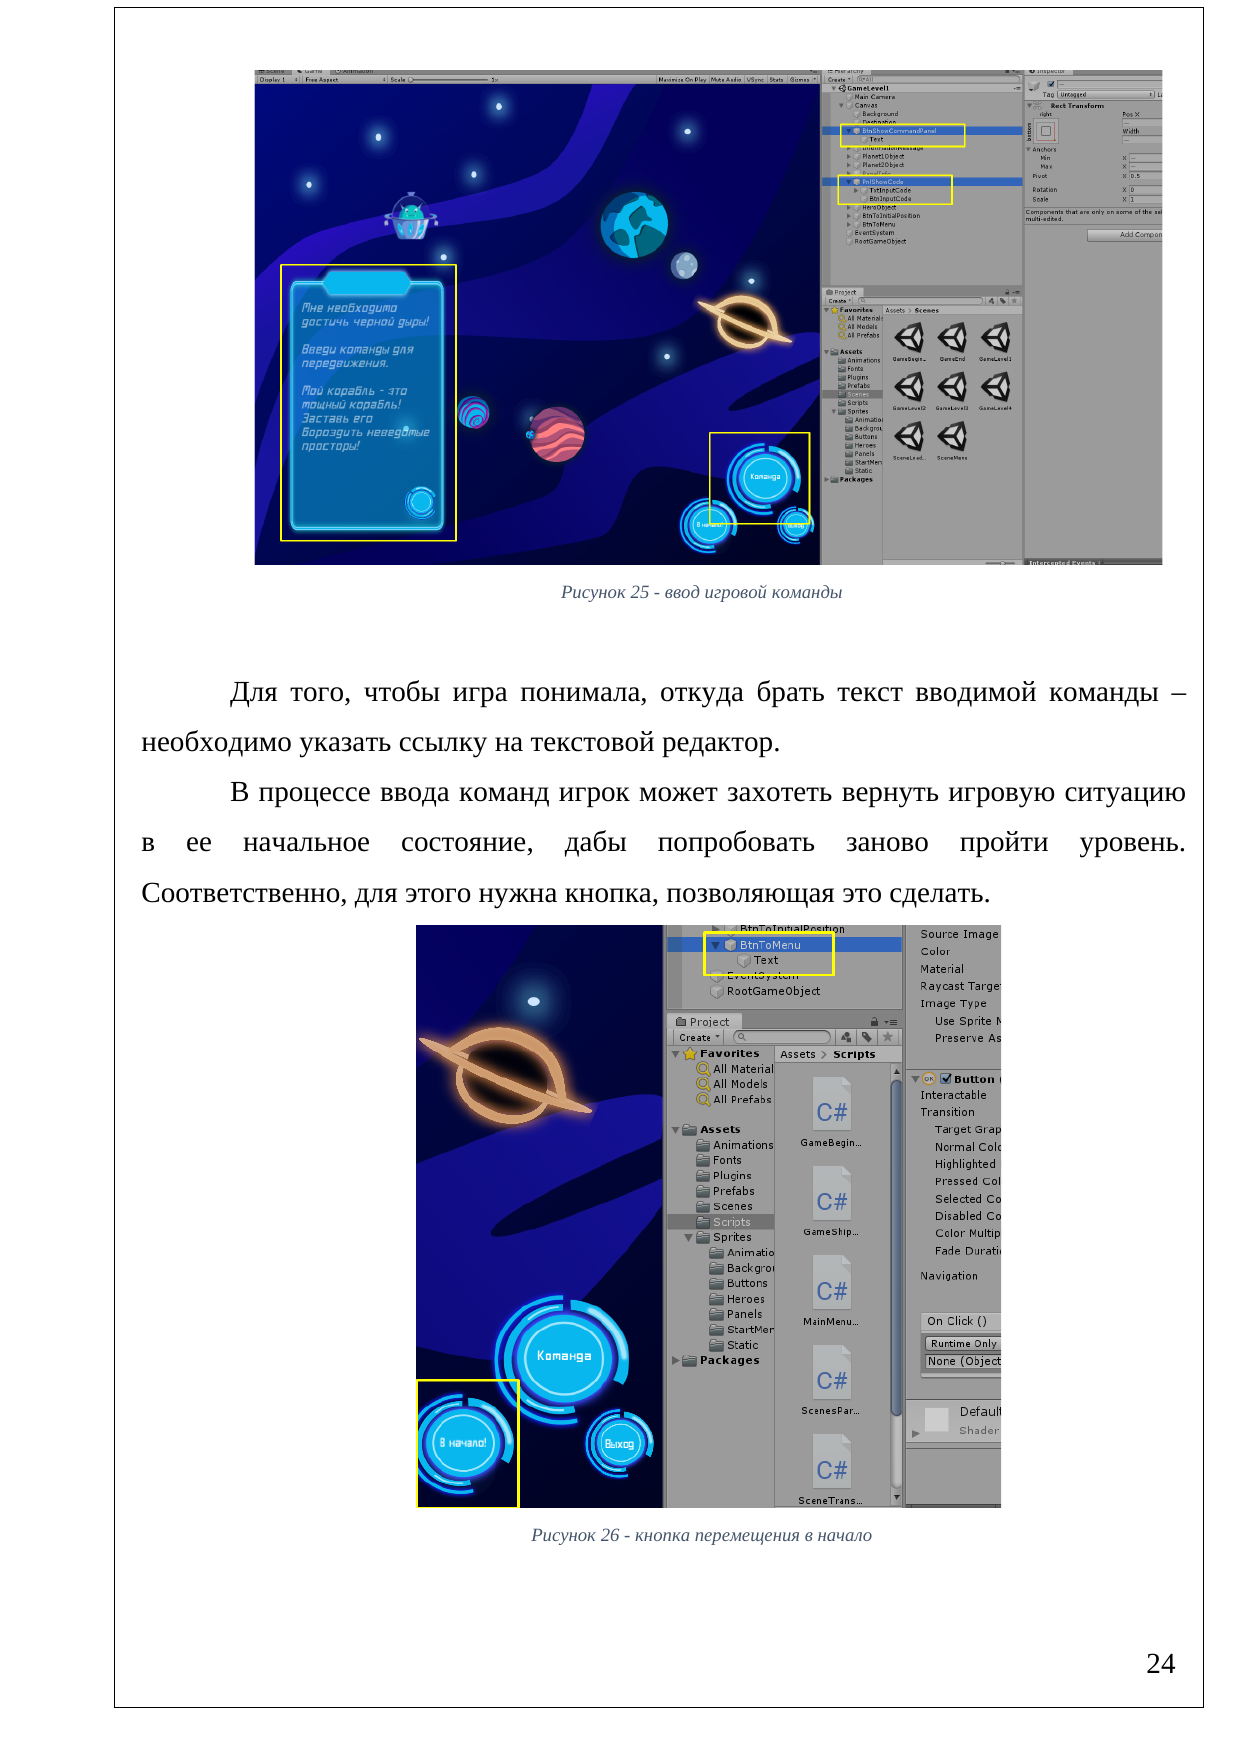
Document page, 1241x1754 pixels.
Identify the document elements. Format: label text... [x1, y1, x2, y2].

text Для того, чтобы игра понимала, откуда брать текст вводимой команды – необходимо указать ссылку на текстовой редактор. [141, 674, 1187, 757]
text Рисунок 25 - ввод игровой команды [141, 581, 1175, 602]
text Рисунок 26 - кнопка перемещения в начало [141, 1524, 1175, 1546]
picture [416, 925, 1002, 1508]
picture [254, 70, 1163, 565]
text В процессе ввода команд игрок может захотеть вернуть игровую ситуацию в ее начальное состояние, дабы попробовать заново пройти уровень. Соответственно, для этого нужна кнопка, позволяющая это сделать. [141, 774, 1187, 908]
